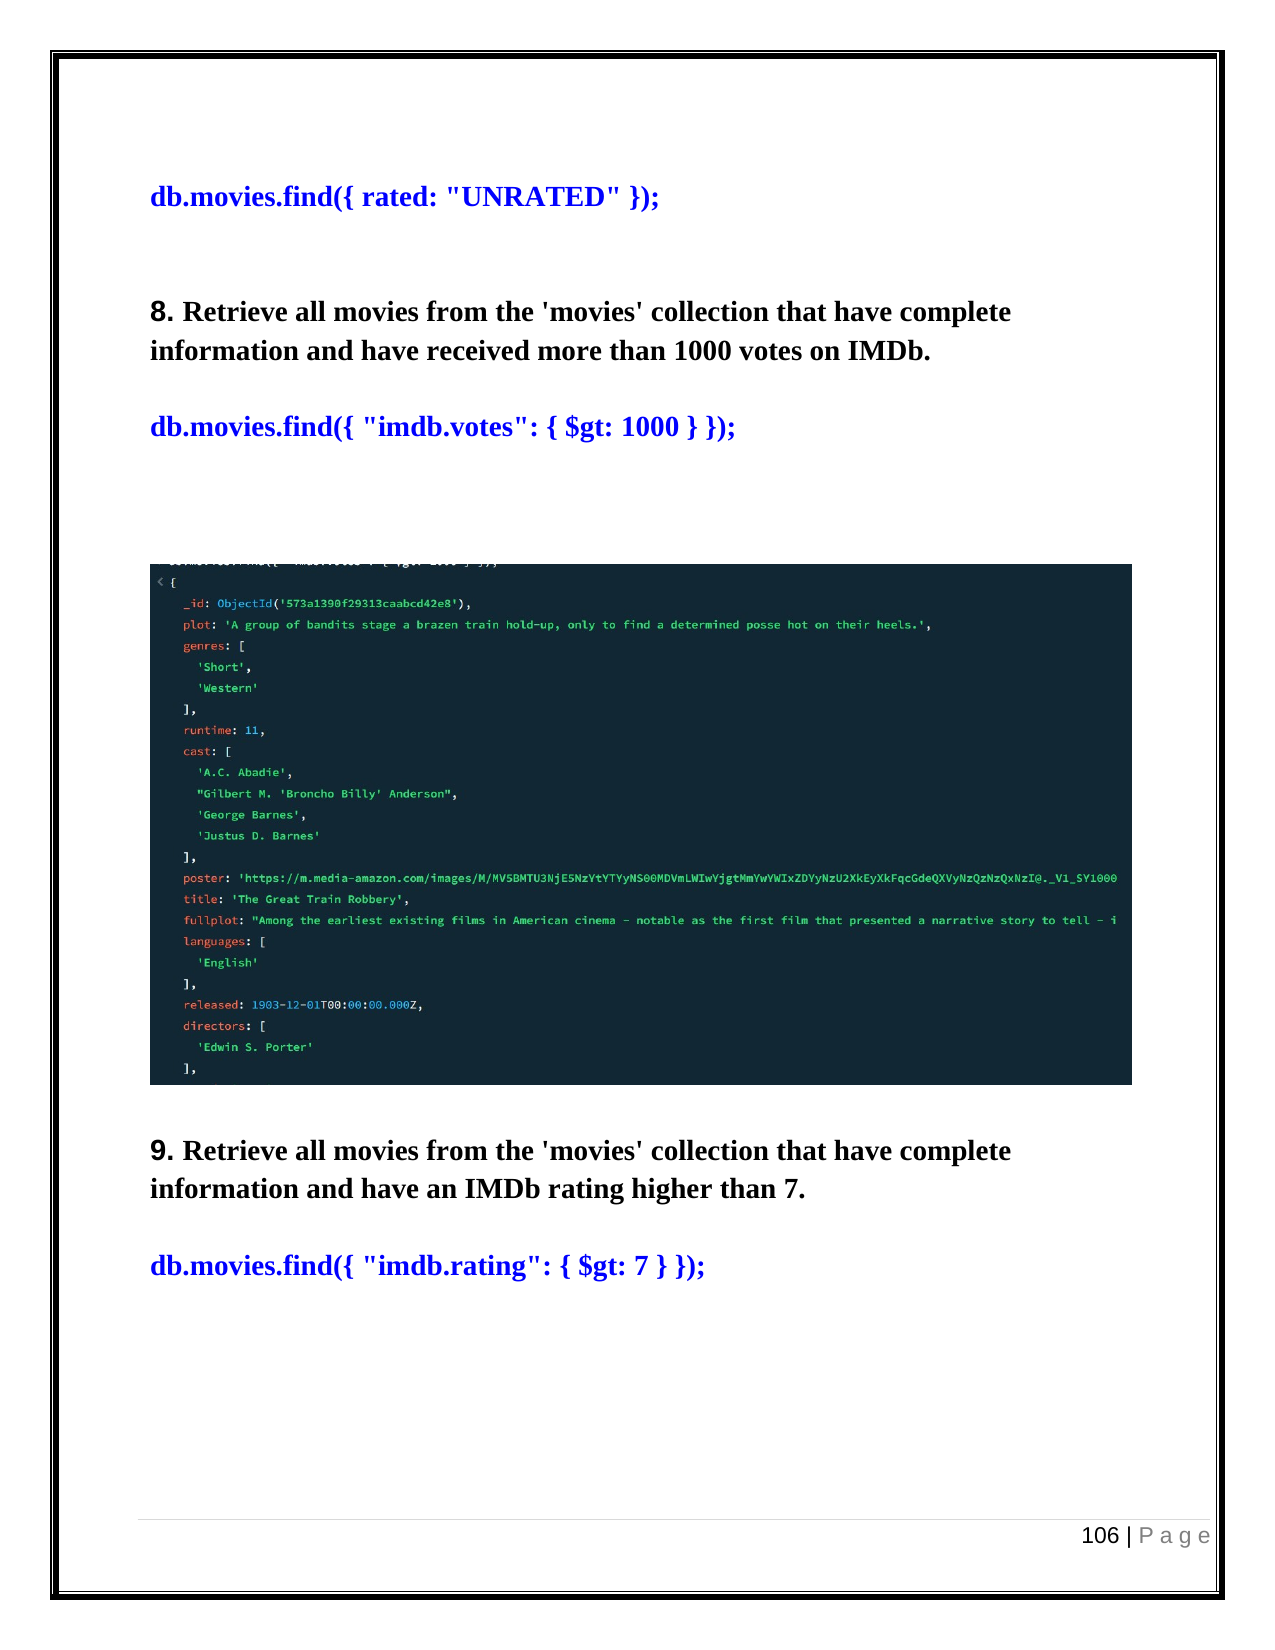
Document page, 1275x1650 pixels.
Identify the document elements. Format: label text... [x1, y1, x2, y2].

list Retrieve all movies from the 'movies' collection that have complete information and have an IMDb rating higher than 7. [150, 1133, 1110, 1205]
text db.movies.find({ "imdb.rating": { $gt: 7 } }); [150, 1248, 1210, 1282]
list Retrieve all movies from the 'movies' collection that have complete information and have received more than 1000 votes on IMDb. [150, 294, 1110, 366]
text db.movies.find({ rated: "UNRATED" }); [150, 179, 1210, 213]
text db.movies.find({ "imdb.votes": { $gt: 1000 } }); [150, 409, 1210, 443]
picture [150, 564, 1132, 1085]
